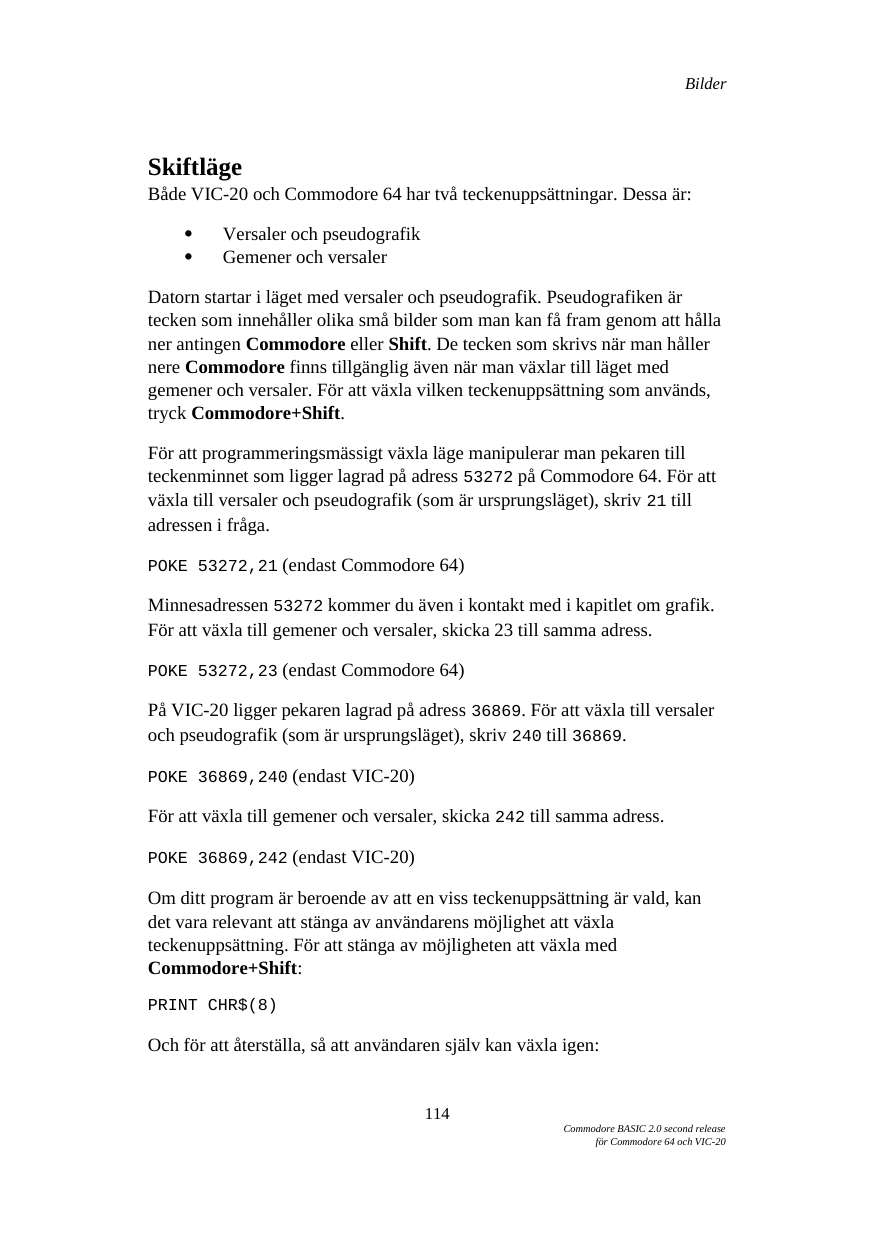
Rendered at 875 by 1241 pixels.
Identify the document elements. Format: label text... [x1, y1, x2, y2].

text POKE 36869,242 (endast VIC-20) [148, 846, 726, 869]
text Minnesadressen 53272 kommer du även i kontakt med i kapitlet om grafik. För att växla till gemener och versaler, skicka 23 till samma adress. [148, 594, 726, 640]
text POKE 53272,21 (endast Commodore 64) [148, 553, 726, 576]
text PRINT CHR$(8) [148, 997, 726, 1016]
text För att växla till gemener och versaler, skicka 242 till samma adress. [148, 805, 726, 828]
text Om ditt program är beroende av att en viss teckenuppsättning är vald, kan det vara relevant att stänga av användarens möjlighet att växla teckenuppsättning. För att stänga av möjligheten att växla med Commodore+Shift: [148, 887, 726, 978]
text För att programmeringsmässigt växla läge manipulerar man pekaren till teckenminnet som ligger lagrad på adress 53272 på Commodore 64. För att växla till versaler och pseudografik (som är ursprungsläget), skriv 21 till adressen i fråga. [148, 442, 726, 535]
subtitle Skiftläge [148, 152, 726, 181]
text Datorn startar i läget med versaler och pseudografik. Pseudografiken är tecken som innehåller olika små bilder som man kan få fram genom att hålla ner antingen Commodore eller Shift. De tecken som skrivs när man håller nere Commodore finns tillgänglig även när man växlar till läget med gemener och versaler. För att växla vilken teckenuppsättning som används, tryck Commodore+Shift. [148, 286, 726, 424]
list Versaler och pseudografik [185, 223, 726, 244]
text POKE 36869,240 (endast VIC-20) [148, 764, 726, 787]
text På VIC-20 ligger pekaren lagrad på adress 36869. För att växla till versaler och pseudografik (som är ursprungsläget), skriv 240 till 36869. [148, 699, 726, 746]
text Både VIC-20 och Commodore 64 har två teckenuppsättningar. Dessa är: [148, 183, 726, 204]
text POKE 53272,23 (endast Commodore 64) [148, 658, 726, 681]
list Gemener och versaler [185, 246, 726, 268]
text Och för att återställa, så att användaren själv kan växla igen: [148, 1034, 726, 1055]
